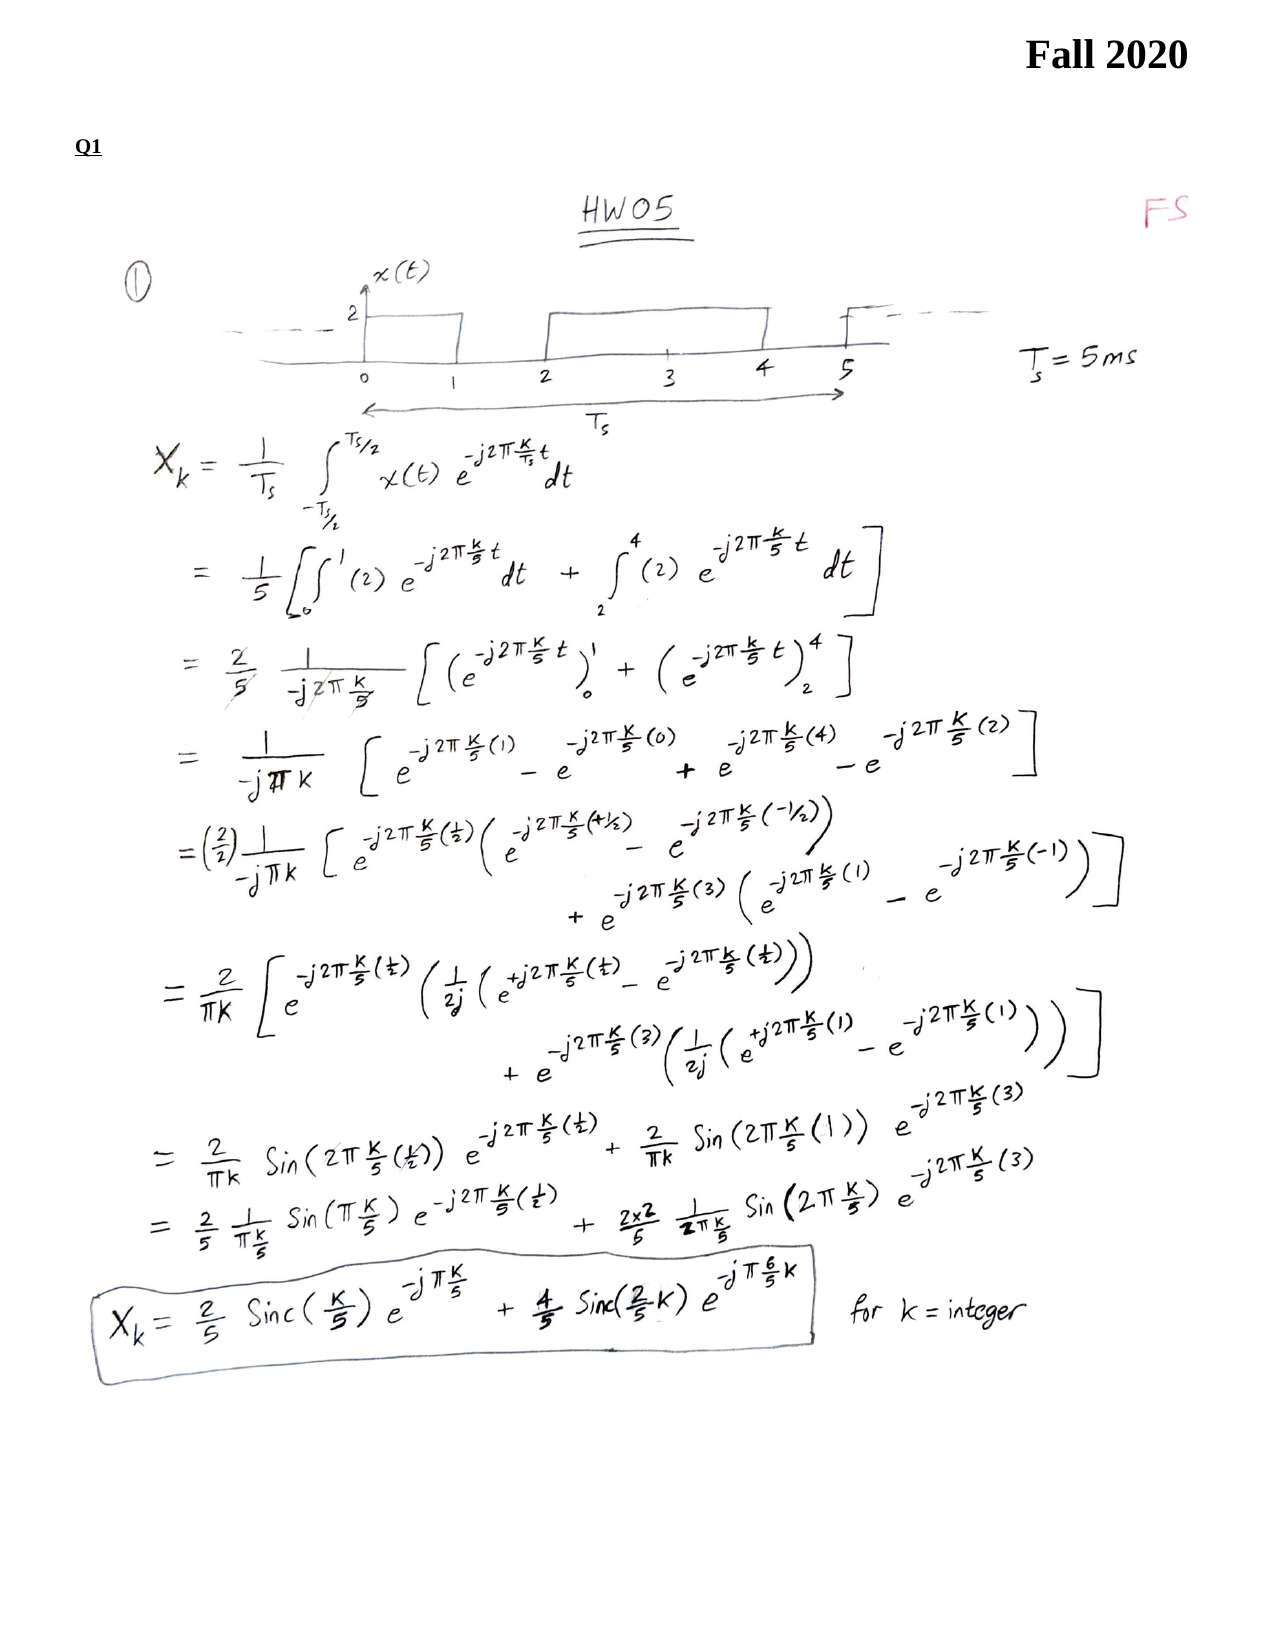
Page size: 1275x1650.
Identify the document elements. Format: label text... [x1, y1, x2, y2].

text Q1 [75, 134, 1200, 158]
picture [75, 182, 1200, 1411]
